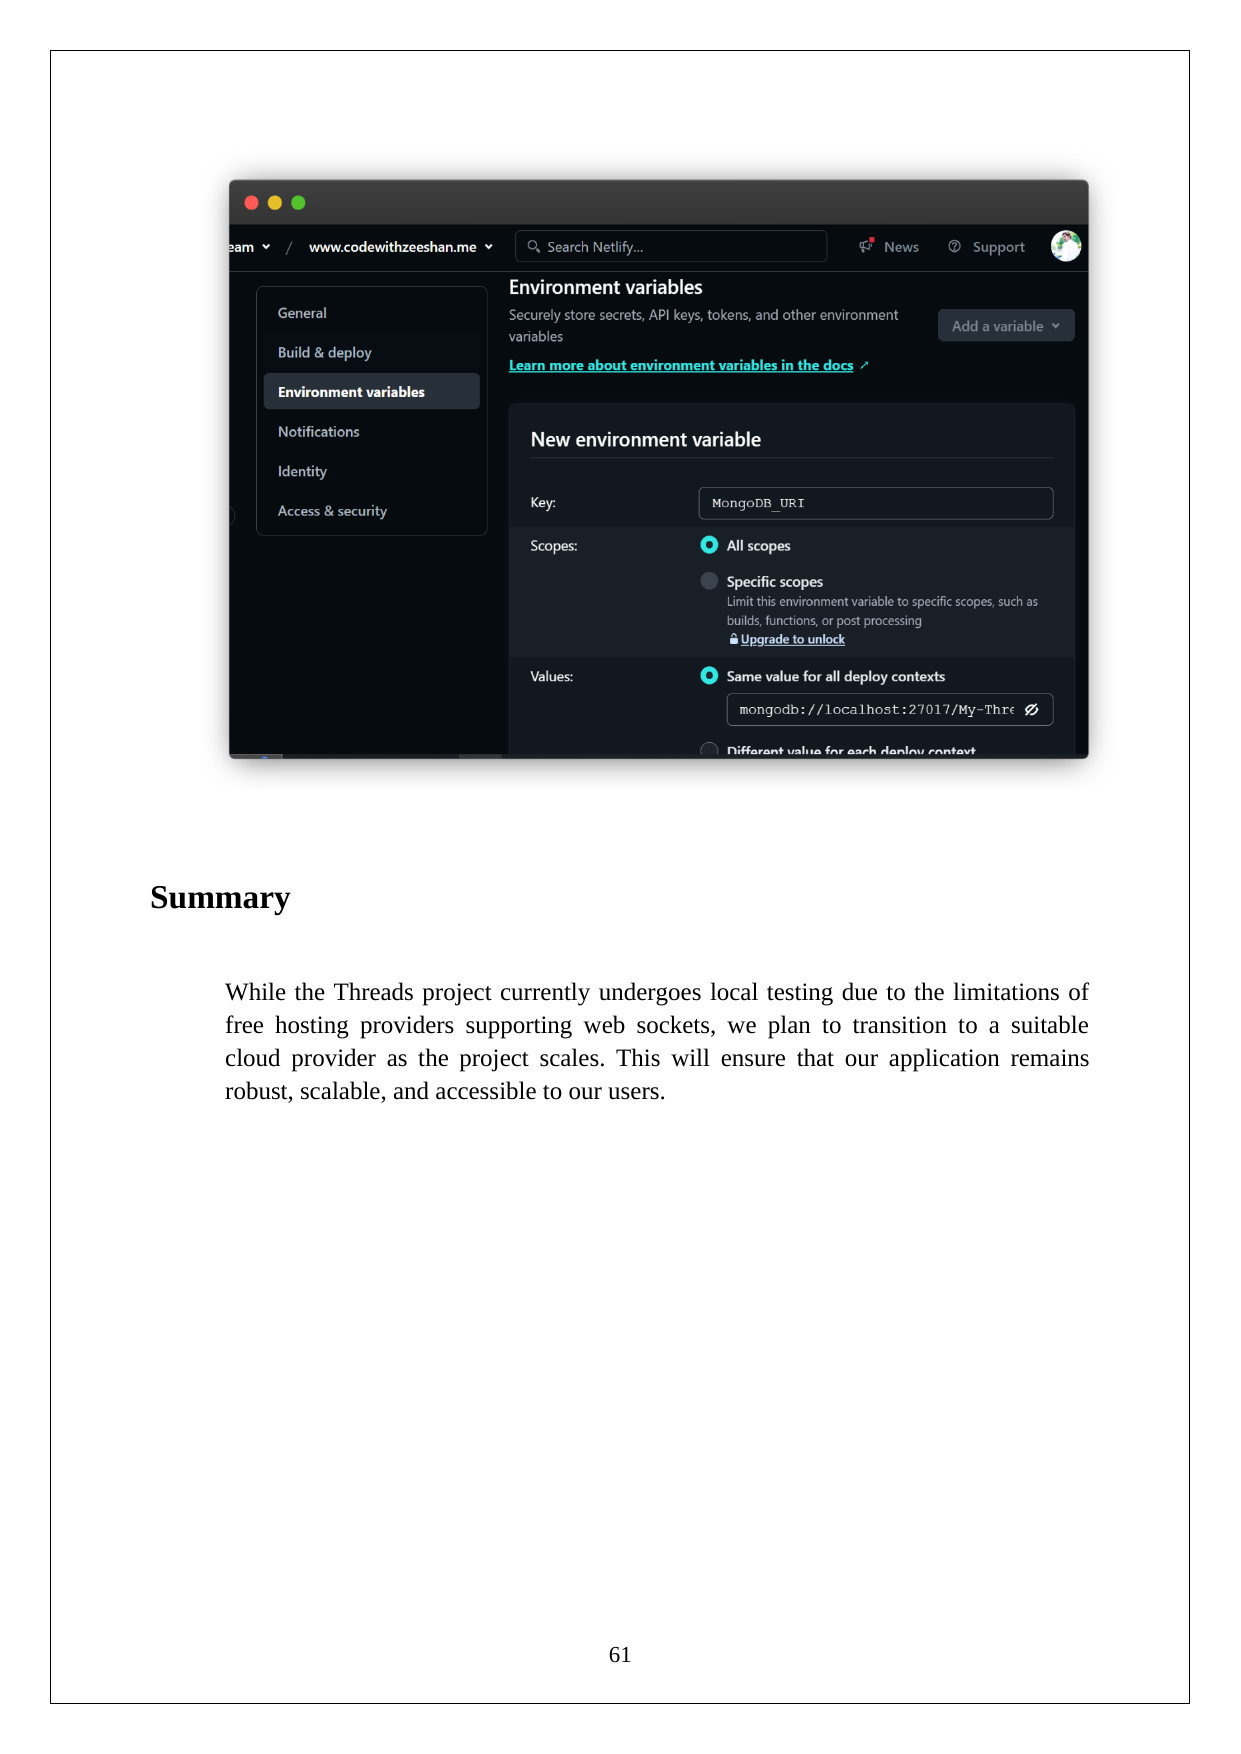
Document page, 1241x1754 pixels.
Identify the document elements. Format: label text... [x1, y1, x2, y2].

subtitle Summary [150, 877, 1090, 915]
picture [199, 150, 1118, 789]
list While the Threads project currently undergoes local testing due to the limitations of free hosting providers supporting web sockets, we plan to transition to a suitable cloud provider as the project scales. This will ensure that our application remains robust, scalable, and accessible to our users. [225, 977, 1090, 1104]
